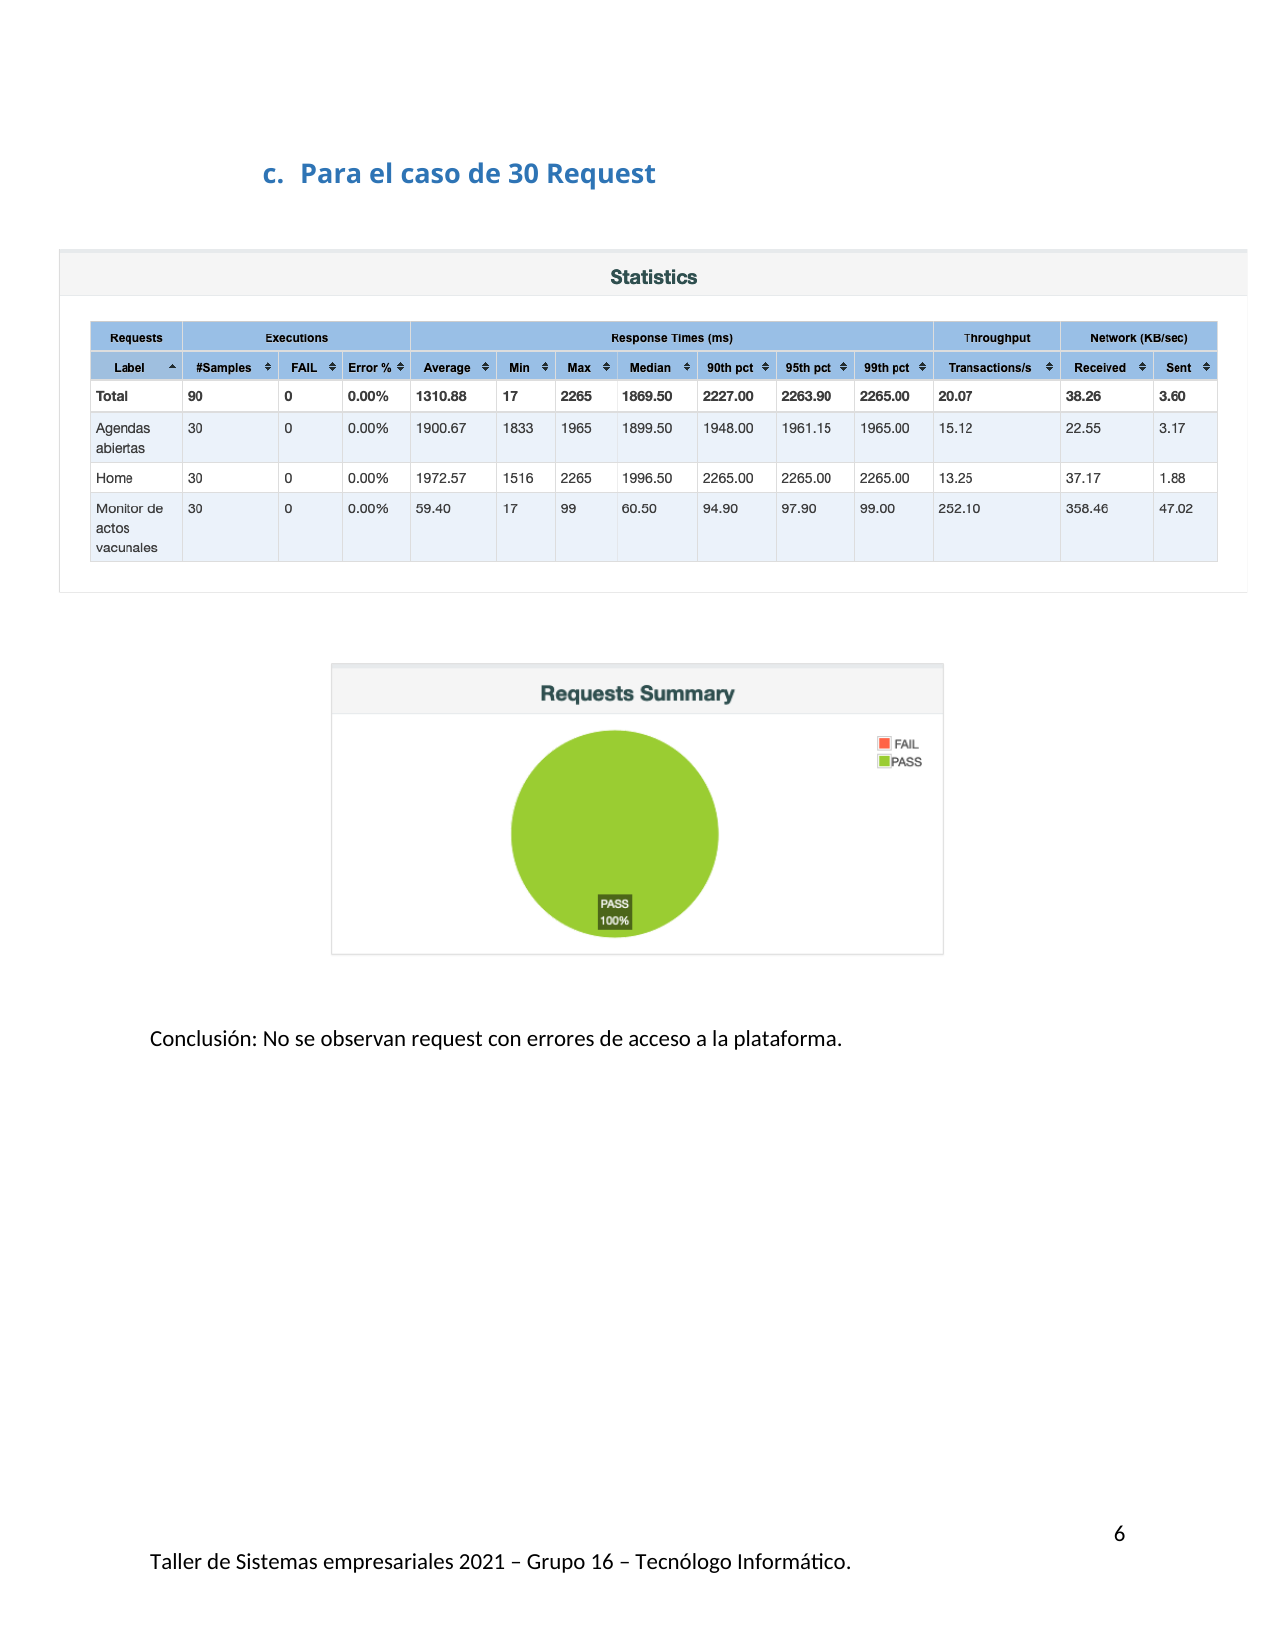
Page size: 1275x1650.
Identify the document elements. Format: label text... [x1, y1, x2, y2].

picture [328, 660, 947, 959]
text Conclusión: No se observan request con errores de acceso a la plataforma. [150, 1024, 1125, 1052]
picture [57, 249, 1248, 593]
subtitle Para el caso de 30 Request [262, 154, 1125, 191]
